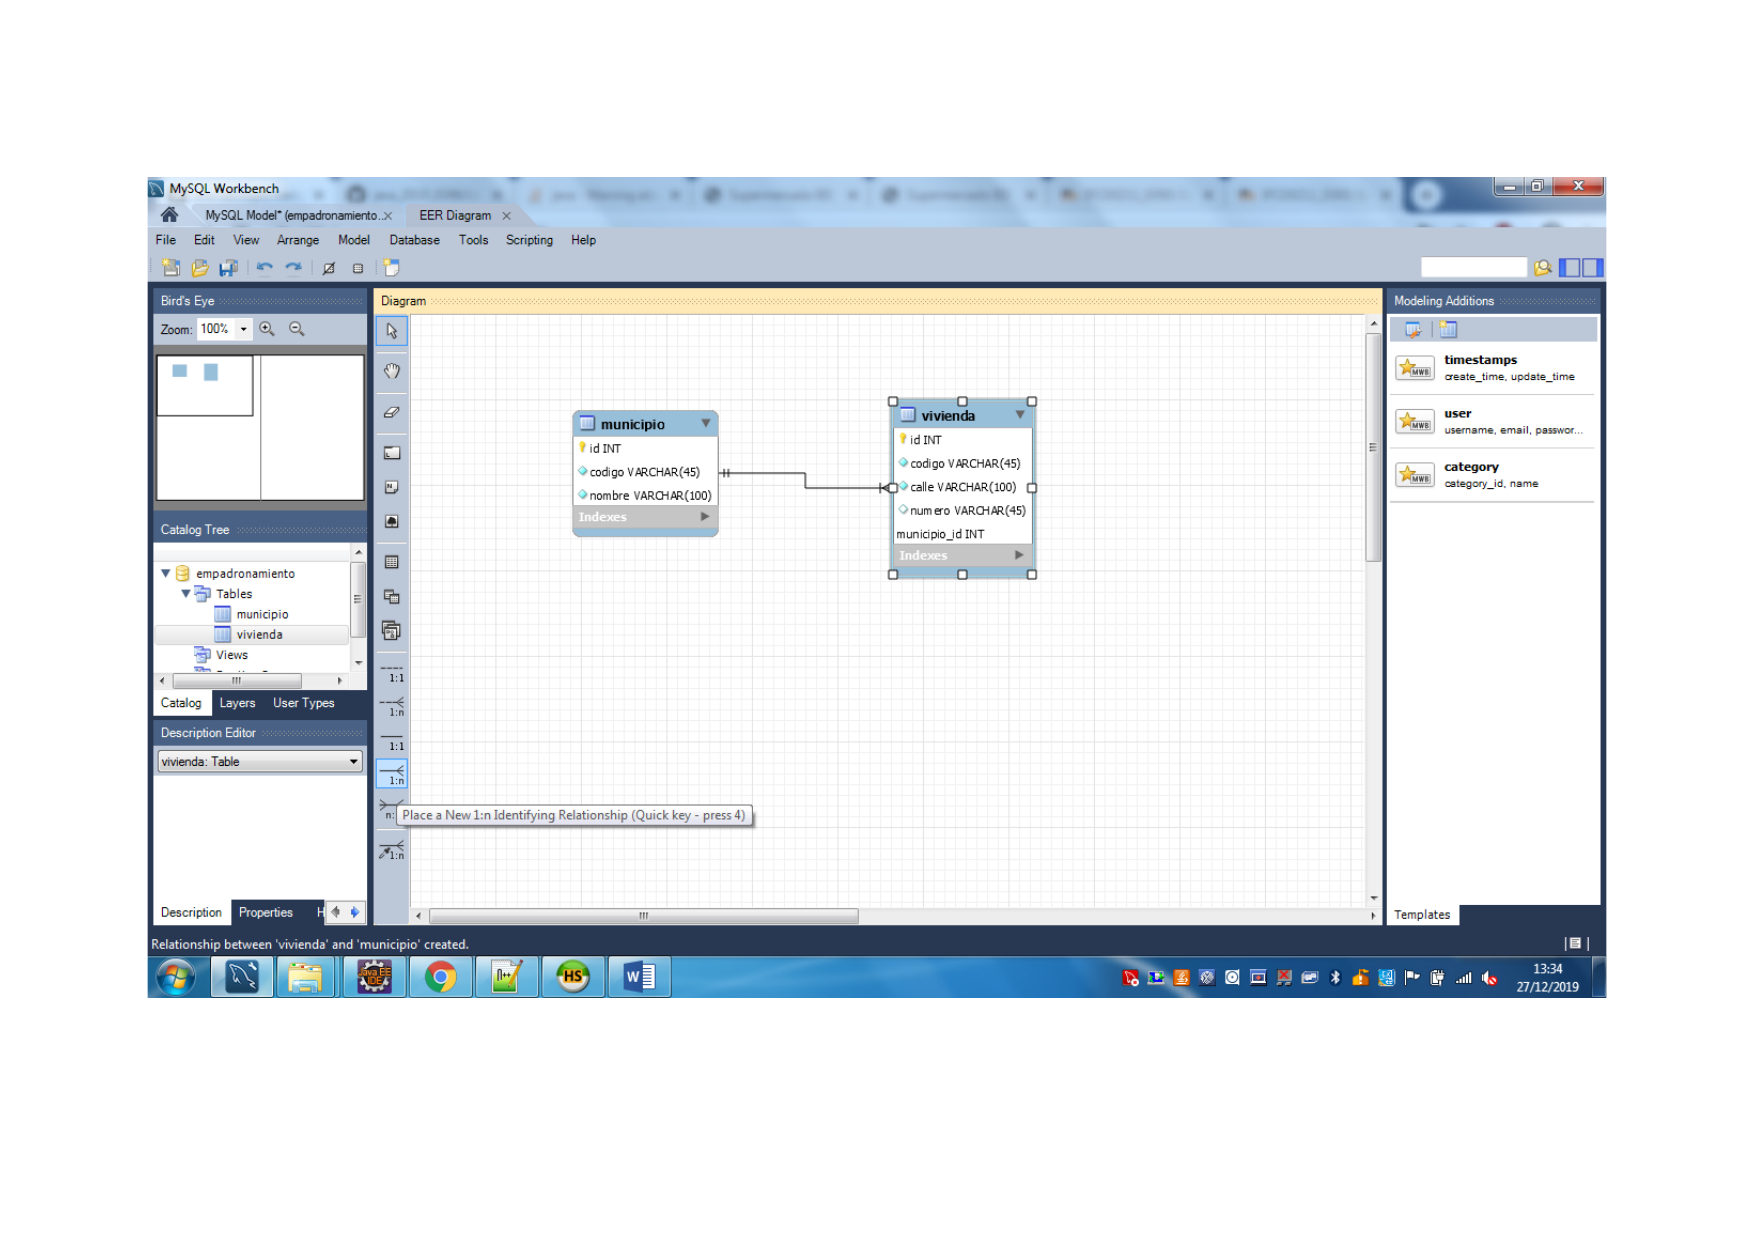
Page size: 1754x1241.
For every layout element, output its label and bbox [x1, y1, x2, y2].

picture [147, 177, 1607, 998]
